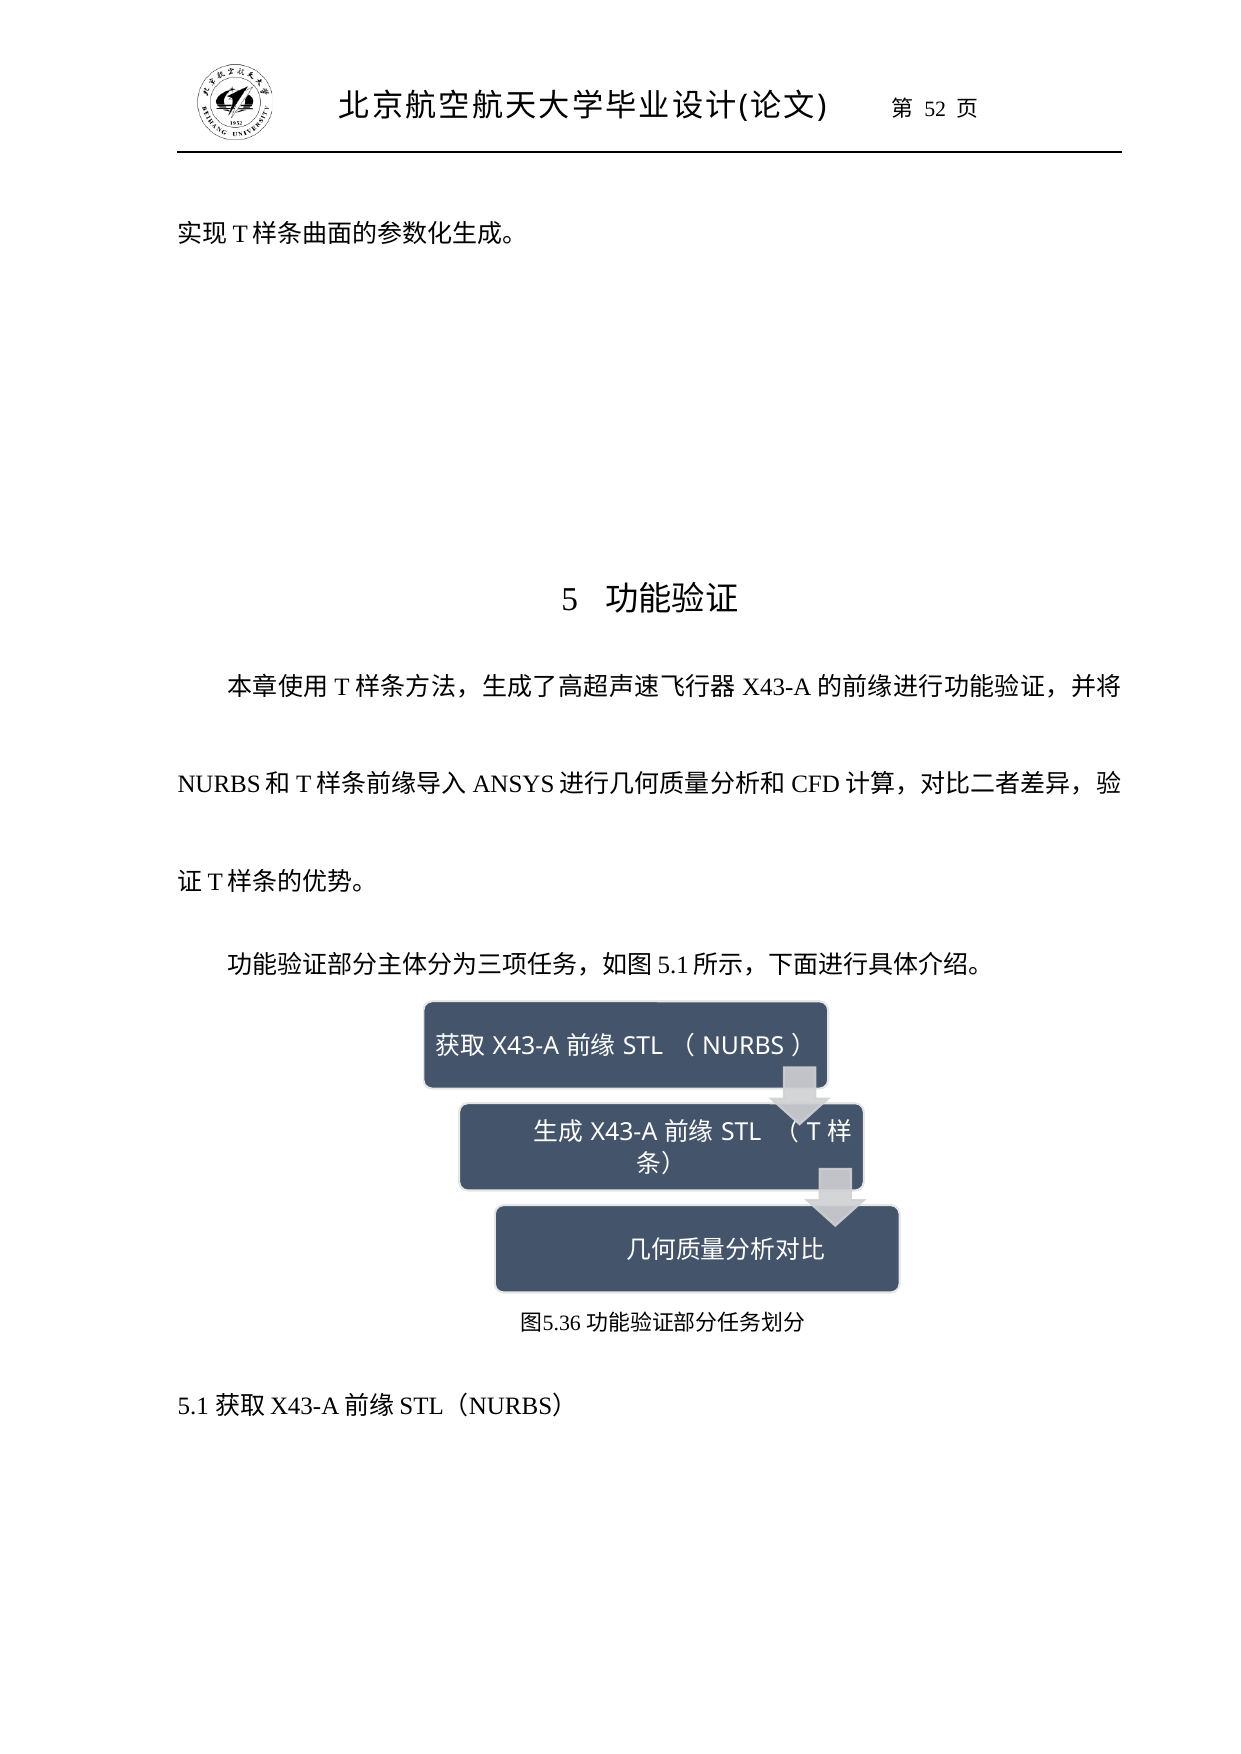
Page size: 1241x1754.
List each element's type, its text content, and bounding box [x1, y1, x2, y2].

picture [197, 64, 273, 140]
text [177, 199, 1122, 264]
text 本章使用T样条方法，生成了高超声速飞行器X43-A的前缘进行功能验证，并将NURBS和T样条前缘导入ANSYS进行几何质量分析和CFD计算，对比二者差异，验证T样条的优势。 [177, 652, 1122, 912]
text 功能验证部分主体分为三项任务，如图5.1所示，下面进行具体介绍。 [177, 930, 1122, 995]
subtitle 功能验证 [177, 563, 1122, 628]
subtitle 5.1 获取X43-A前缘STL（NURBS） [177, 1013, 1122, 1436]
